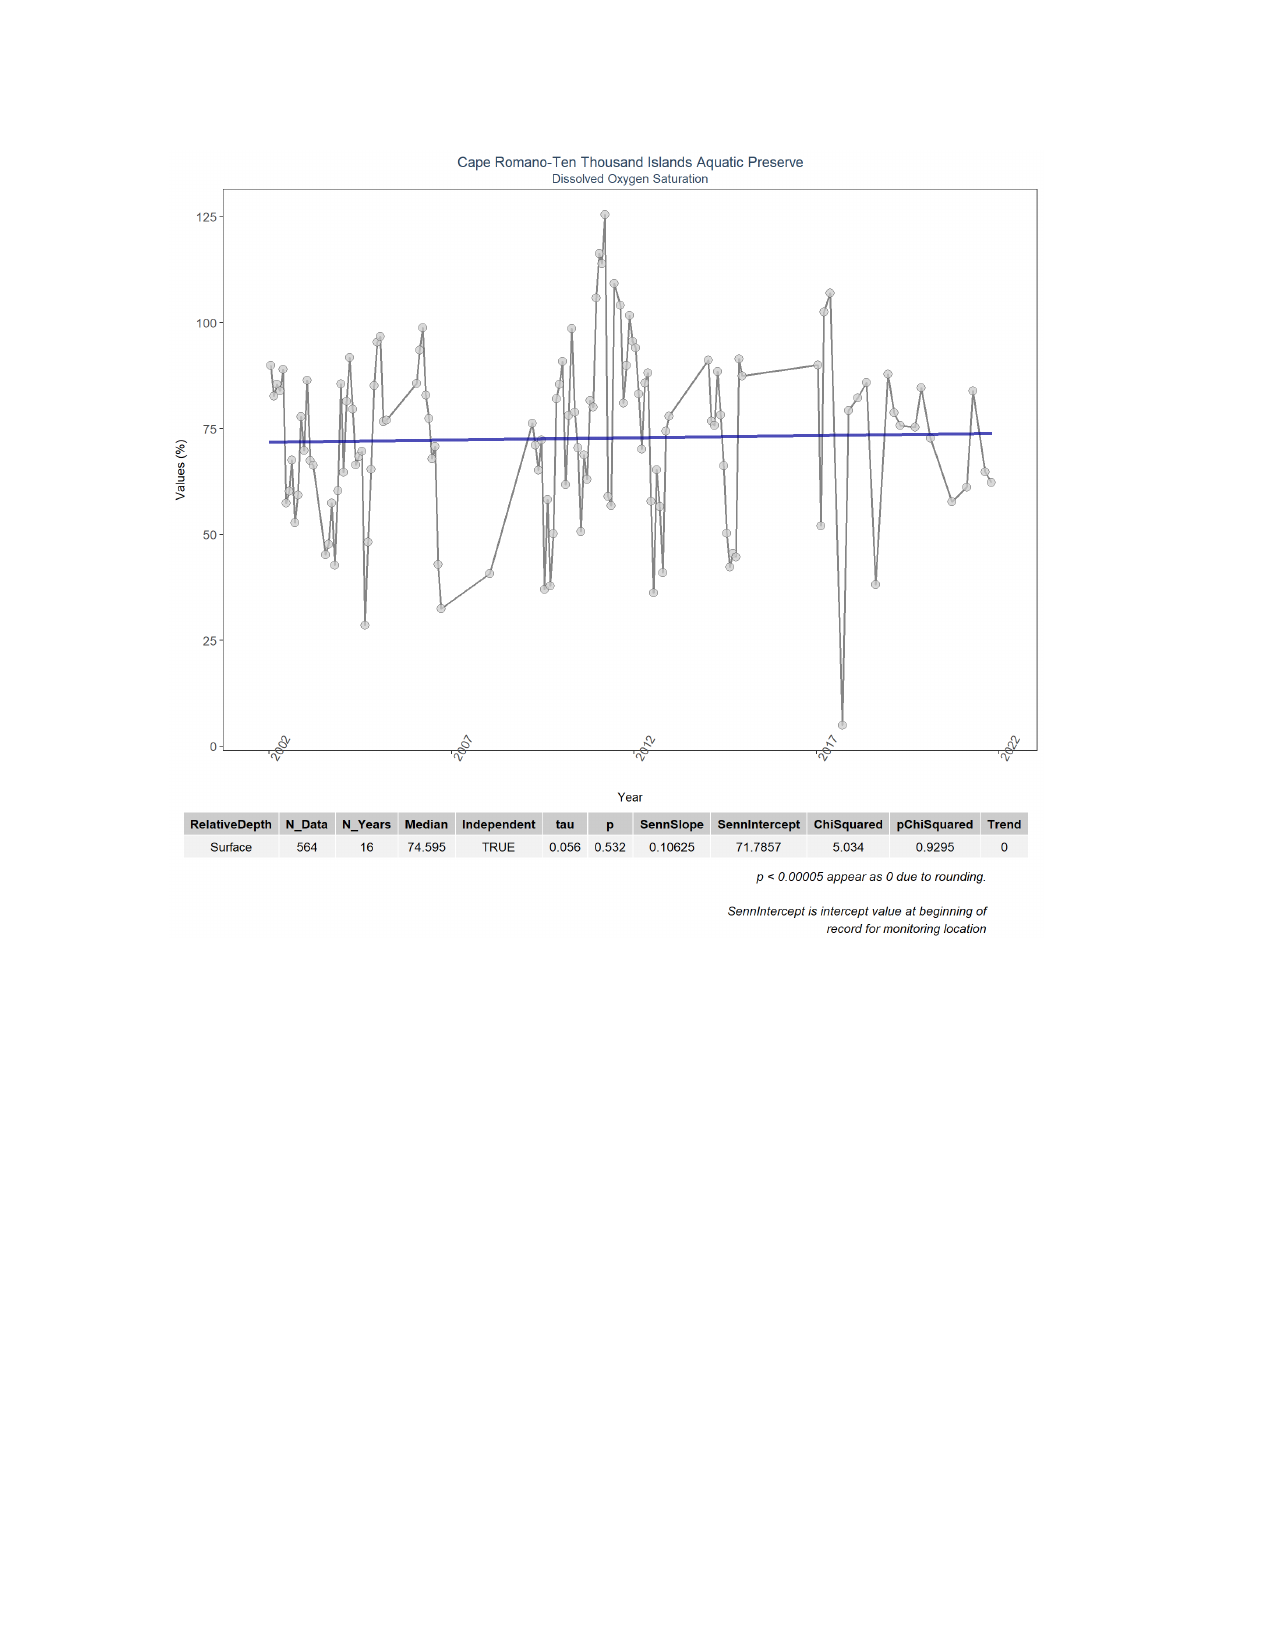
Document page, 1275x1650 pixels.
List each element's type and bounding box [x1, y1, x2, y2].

picture [168, 150, 1044, 938]
